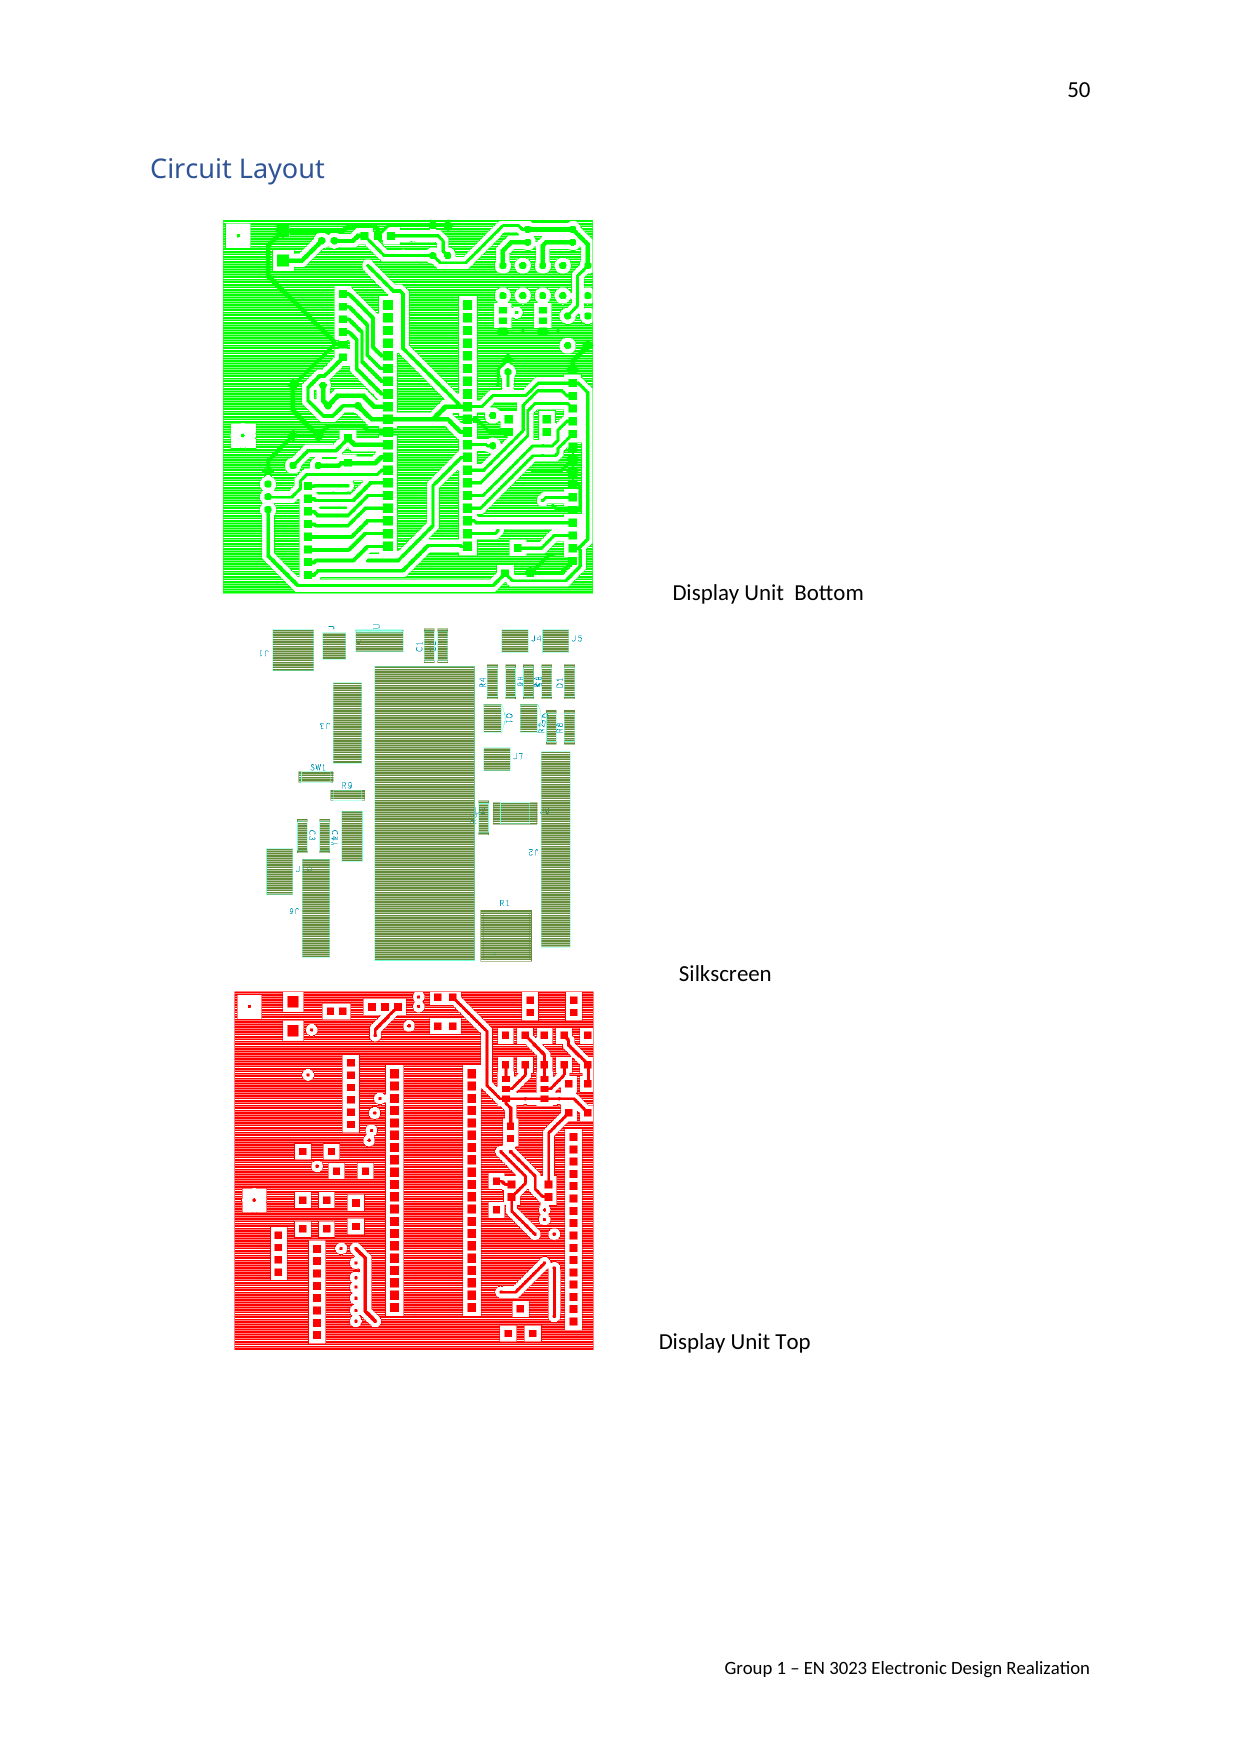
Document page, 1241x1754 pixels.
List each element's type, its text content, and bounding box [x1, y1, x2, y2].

picture [150, 989, 659, 1350]
picture [150, 214, 673, 600]
subtitle Circuit Layout [150, 150, 1090, 187]
picture [150, 607, 679, 982]
